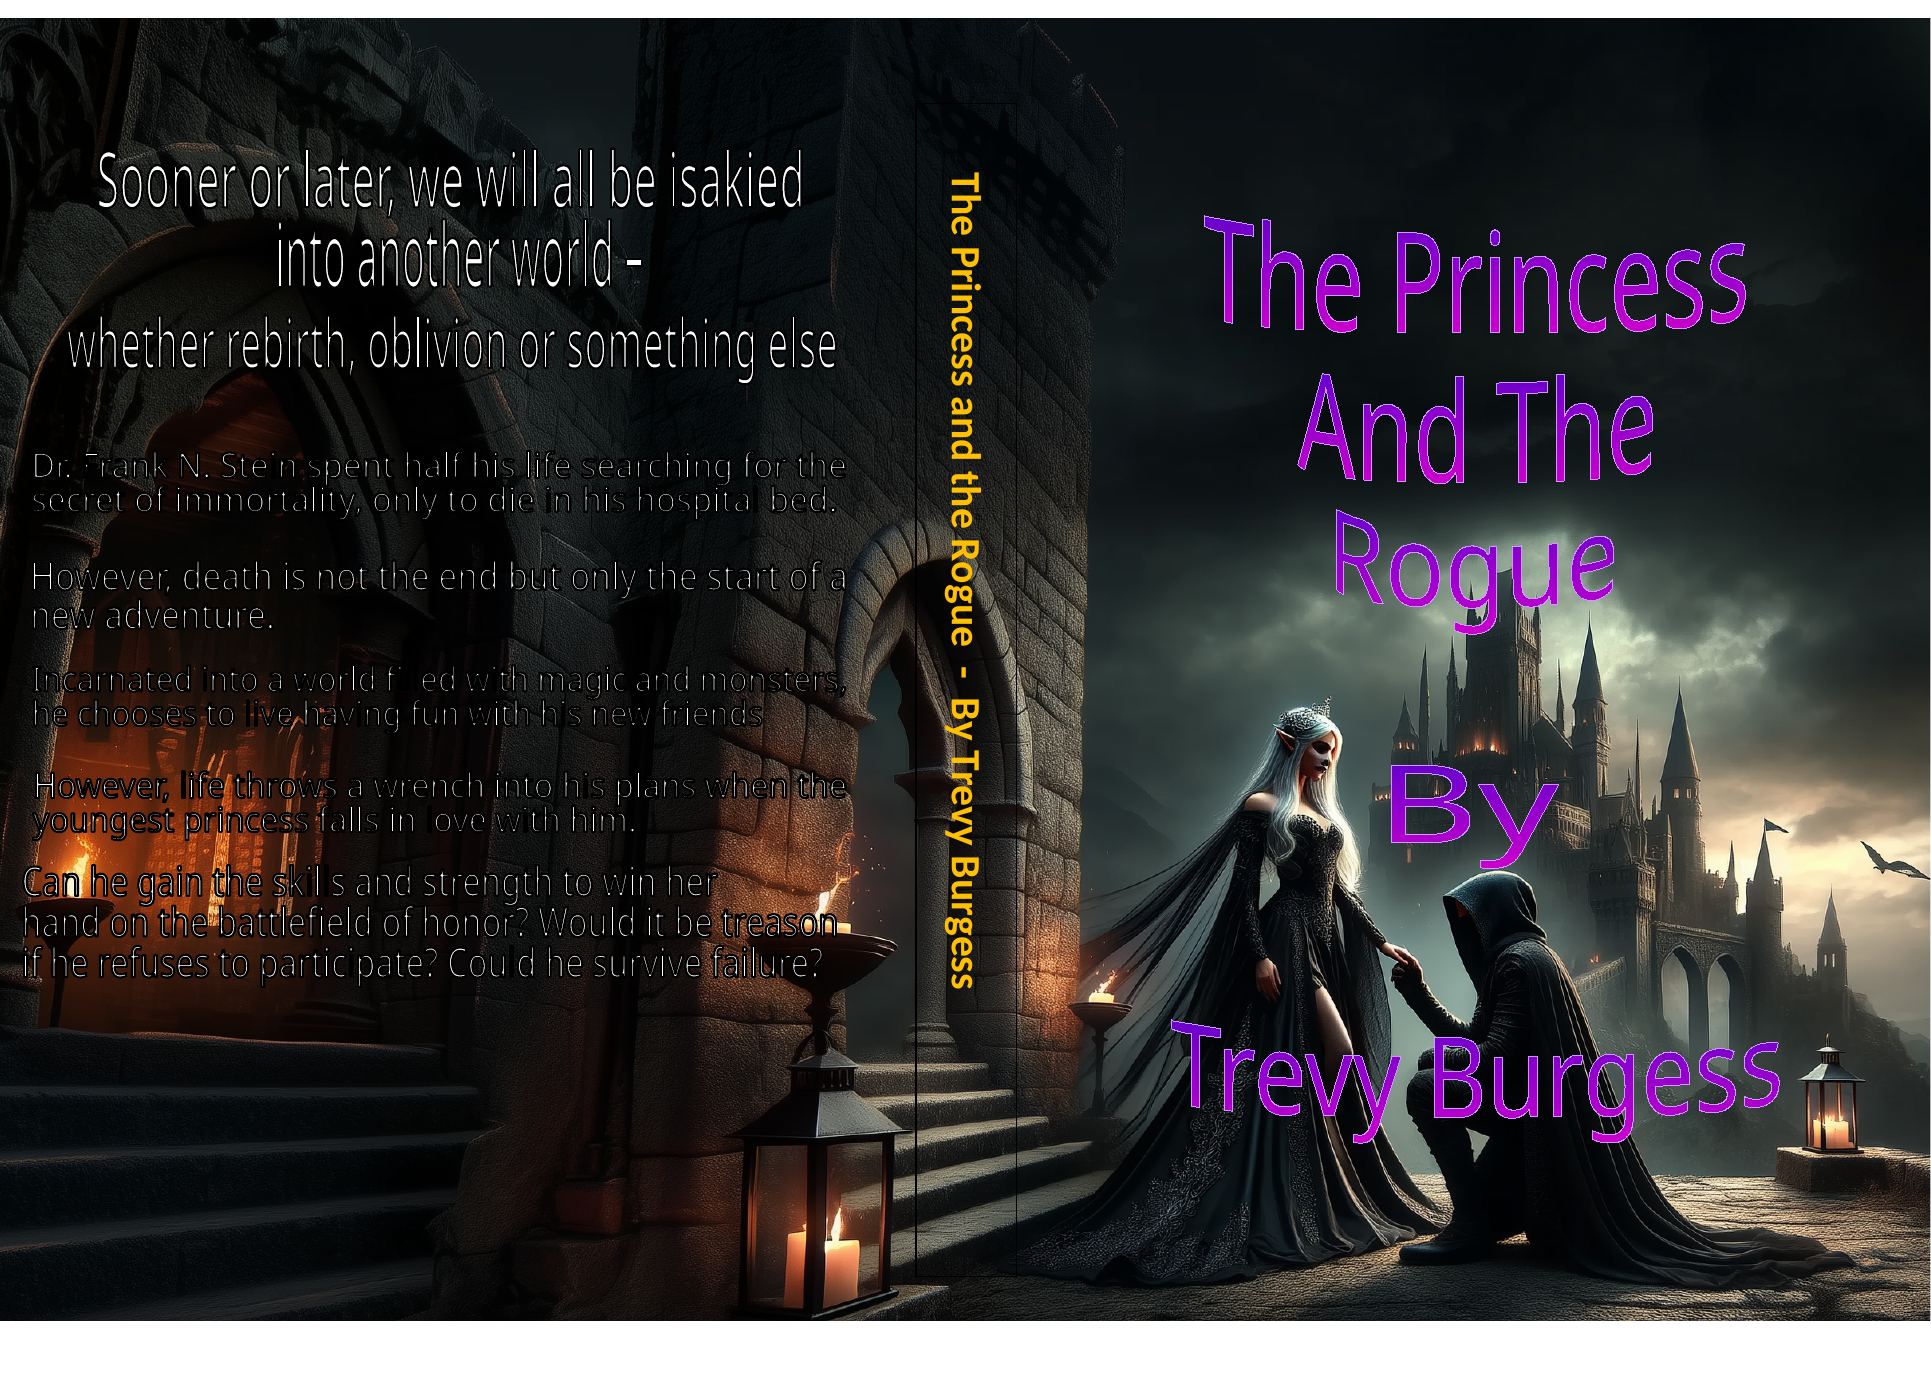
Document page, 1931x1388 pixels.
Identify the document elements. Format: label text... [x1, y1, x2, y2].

table_header The Princess and the Rogue - By Trevy Burgess [917, 104, 1016, 1276]
picture [0, 18, 1931, 1321]
